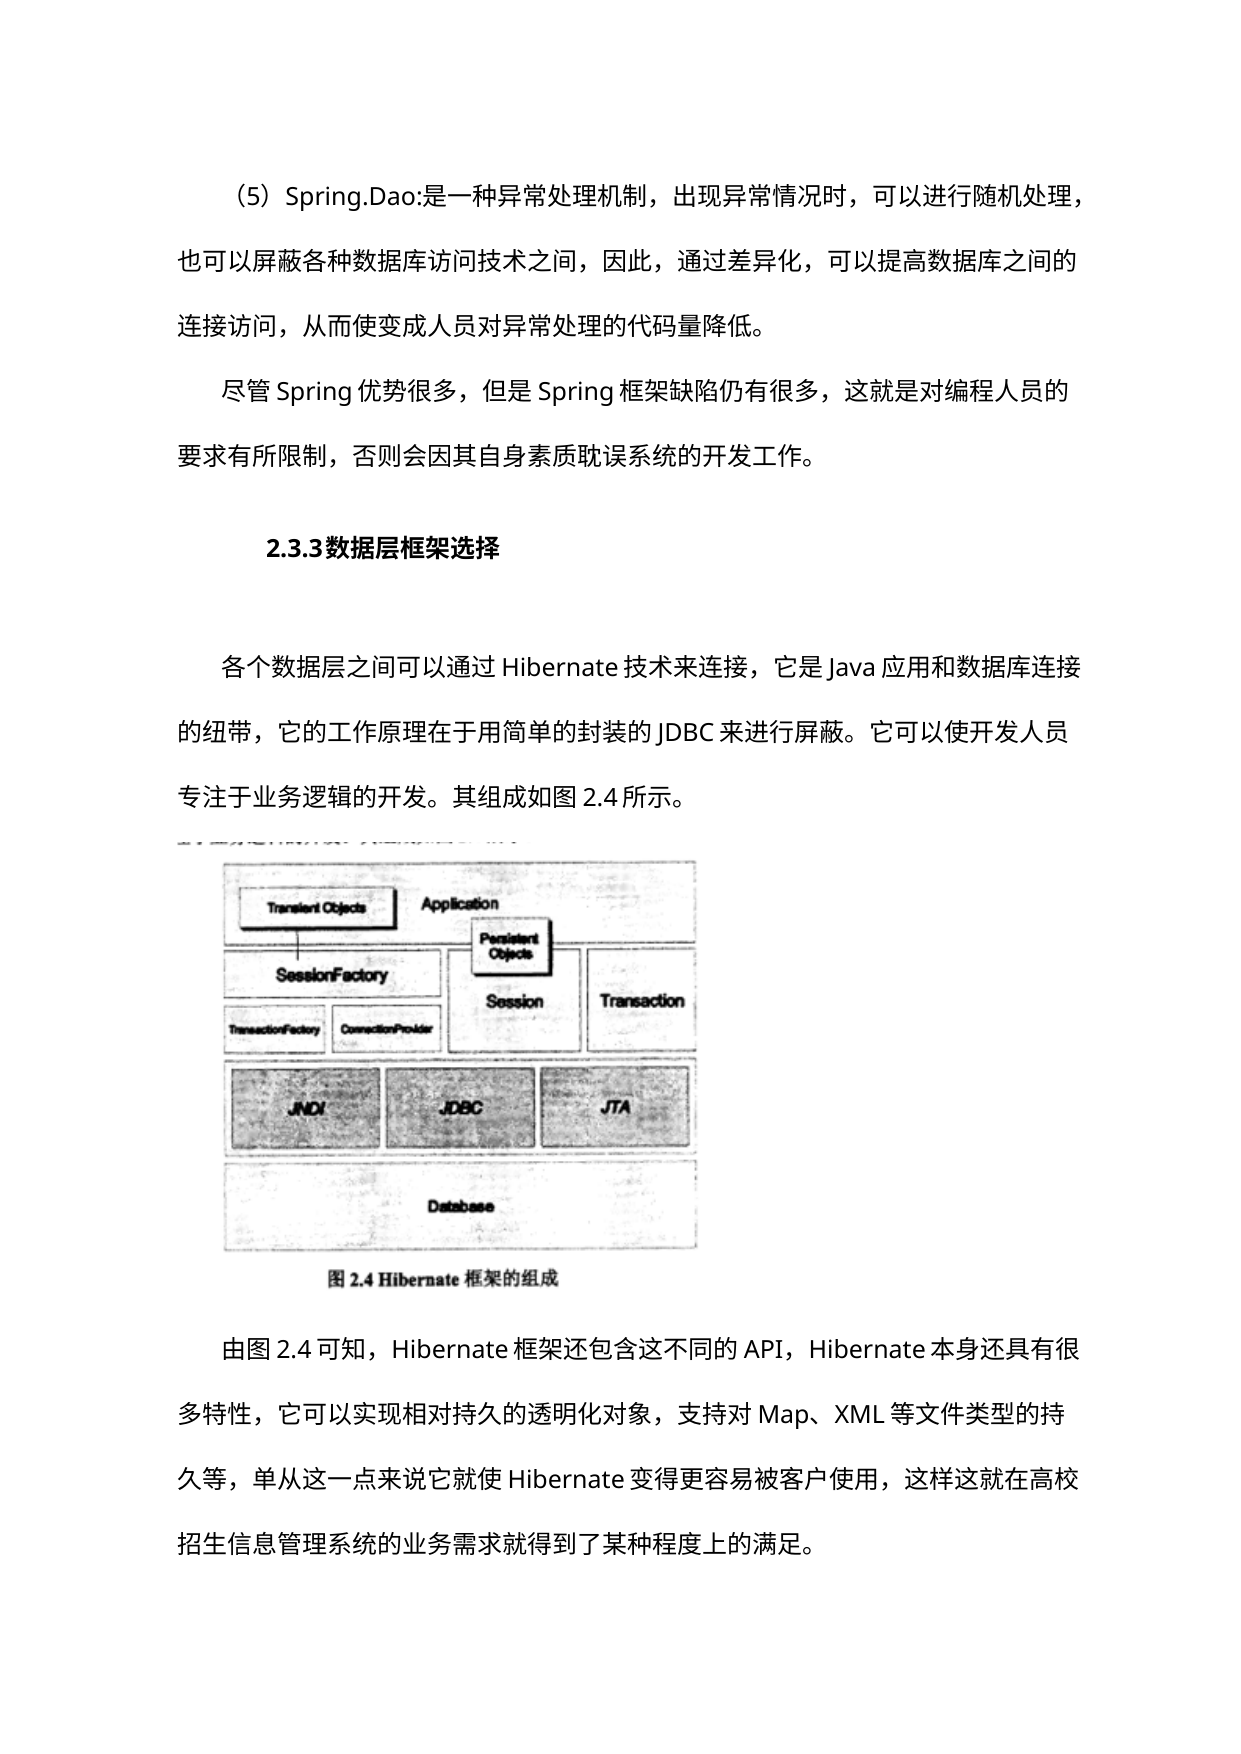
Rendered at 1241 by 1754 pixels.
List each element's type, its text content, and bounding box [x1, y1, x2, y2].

text （5）Spring.Dao:是一种异常处理机制，出现异常情况时，可以进行随机处理，也可以屏蔽各种数据库访问技术之间，因此，通过差异化，可以提高数据库之间的连接访问，从而使变成人员对异常处理的代码量降低。 [177, 162, 1087, 357]
text 各个数据层之间可以通过Hibernate技术来连接，它是Java应用和数据库连接的纽带，它的工作原理在于用简单的封装的JDBC来进行屏蔽。它可以使开发人员专注于业务逻辑的开发。其组成如图2.4所示。 [177, 633, 1087, 828]
text 由图2.4可知，Hibernate框架还包含这不同的API，Hibernate本身还具有很多特性，它可以实现相对持久的透明化对象，支持对Map、XML等文件类型的持久等，单从这一点来说它就使Hibernate变得更容易被客户使用，这样这就在高校招生信息管理系统的业务需求就得到了某种程度上的满足。 [177, 1315, 1087, 1575]
picture [177, 842, 767, 1301]
text 尽管Spring优势很多，但是Spring框架缺陷仍有很多，这就是对编程人员的要求有所限制，否则会因其自身素质耽误系统的开发工作。 [177, 357, 1087, 487]
subtitle 数据层框架选择 [266, 514, 1087, 579]
